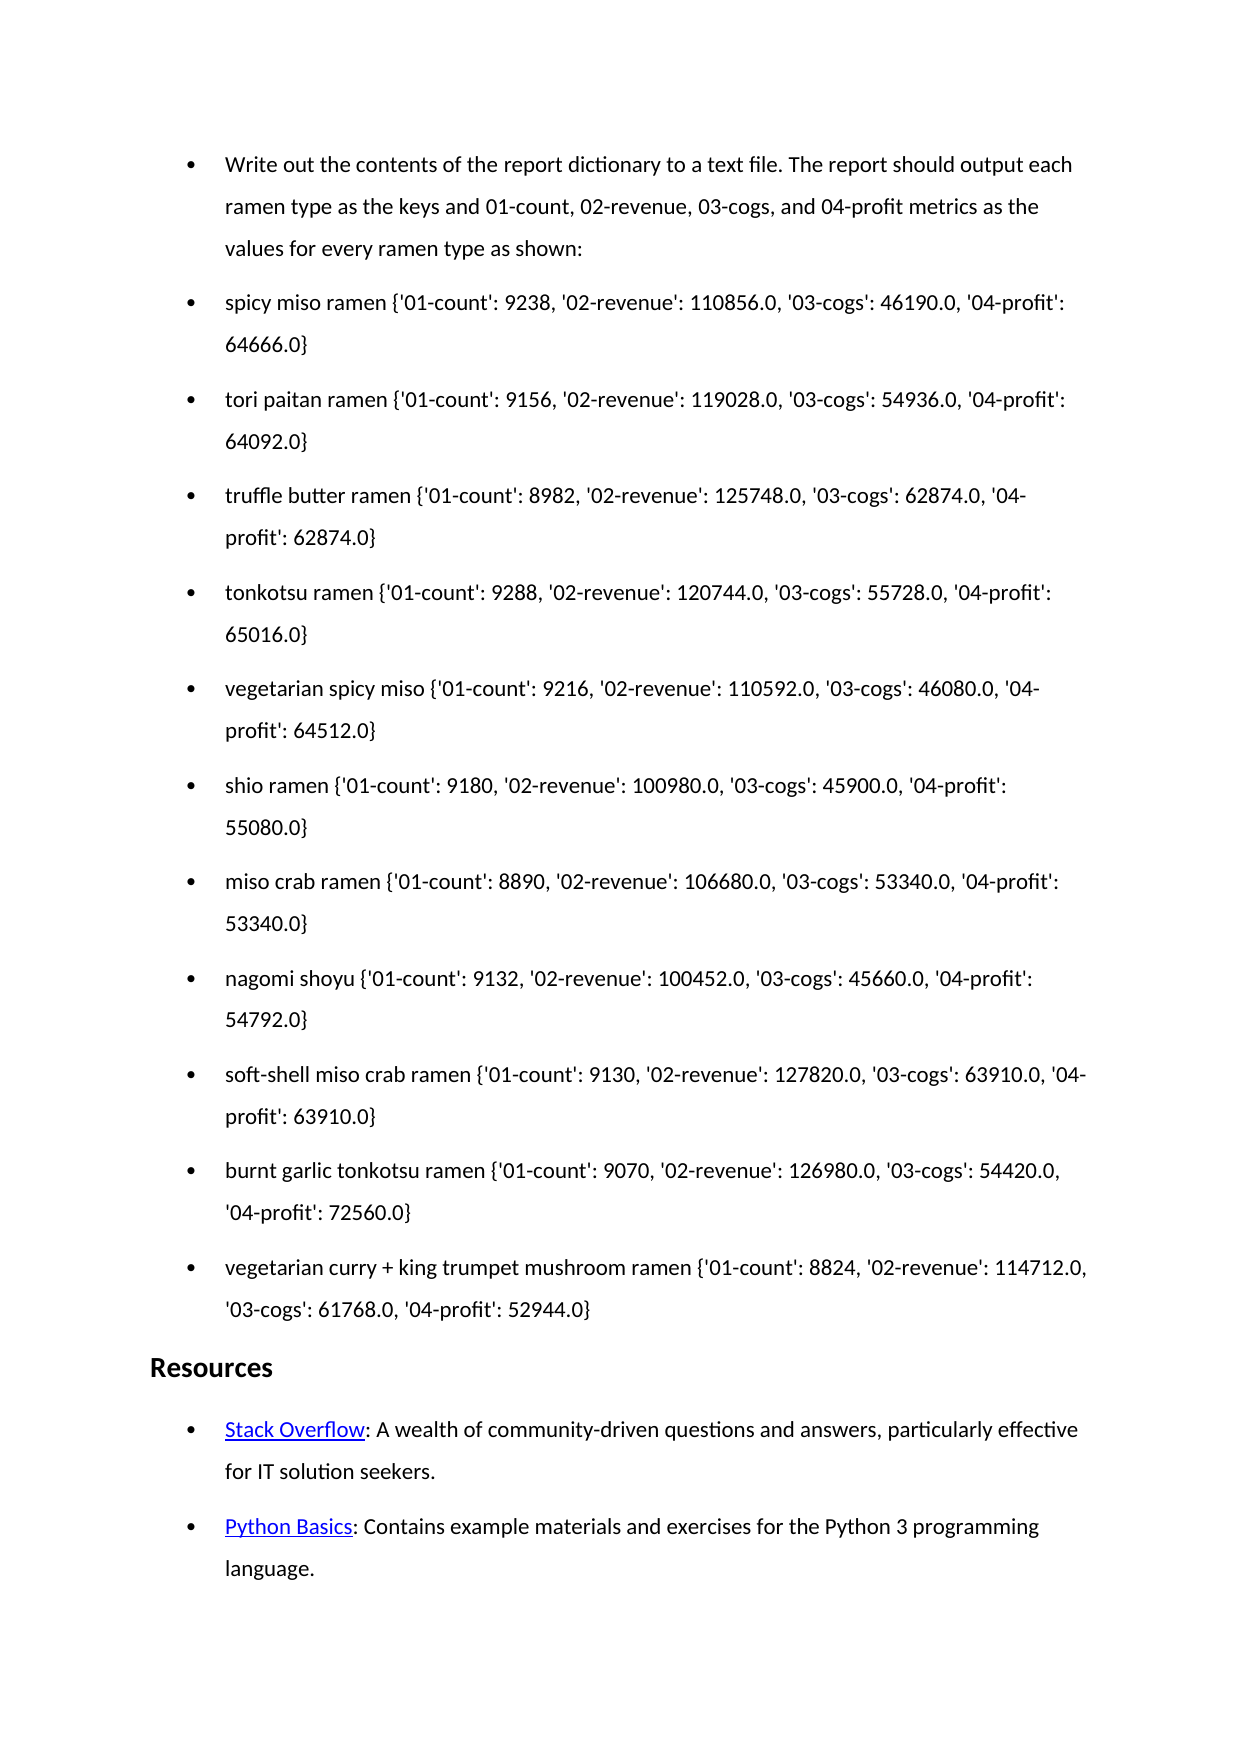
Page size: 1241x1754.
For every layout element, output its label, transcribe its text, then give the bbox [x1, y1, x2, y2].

list shio ramen {'01-count': 9180, '02-revenue': 100980.0, '03-cogs': 45900.0, '04-profit': 55080.0} [187, 771, 1090, 841]
list burnt garlic tonkotsu ramen {'01-count': 9070, '02-revenue': 126980.0, '03-cogs': 54420.0, '04-profit': 72560.0} [187, 1157, 1090, 1227]
list spicy miso ramen {'01-count': 9238, '02-revenue': 110856.0, '03-cogs': 46190.0, '04-profit': 64666.0} [187, 288, 1090, 358]
list miso crab ramen {'01-count': 8890, '02-revenue': 106680.0, '03-cogs': 53340.0, '04-profit': 53340.0} [187, 867, 1090, 937]
list tori paitan ramen {'01-count': 9156, '02-revenue': 119028.0, '03-cogs': 54936.0, '04-profit': 64092.0} [187, 385, 1090, 455]
list nagomi shoyu {'01-count': 9132, '02-revenue': 100452.0, '03-cogs': 45660.0, '04-profit': 54792.0} [187, 964, 1090, 1034]
list tonkotsu ramen {'01-count': 9288, '02-revenue': 120744.0, '03-cogs': 55728.0, '04-profit': 65016.0} [187, 578, 1090, 648]
list vegetarian curry + king trumpet mushroom ramen {'01-count': 8824, '02-revenue': 114712.0, '03-cogs': 61768.0, '04-profit': 52944.0} [187, 1253, 1090, 1323]
list Write out the contents of the report dictionary to a text file. The report should output each ramen type as the keys and 01-count, 02-revenue, 03-cogs, and 04-profit metrics as the values for every ramen type as shown: [187, 150, 1090, 262]
list truffle butter ramen {'01-count': 8982, '02-revenue': 125748.0, '03-cogs': 62874.0, '04-profit': 62874.0} [187, 481, 1090, 551]
list Stack Overflow: A wealth of community-driven questions and answers, particularly effective for IT solution seekers. [187, 1415, 1090, 1485]
list Python Basics: Contains example materials and exercises for the Python 3 programming language. [187, 1512, 1090, 1582]
list soft-shell miso crab ramen {'01-count': 9130, '02-revenue': 127820.0, '03-cogs': 63910.0, '04-profit': 63910.0} [187, 1060, 1090, 1130]
list vegetarian spicy miso {'01-count': 9216, '02-revenue': 110592.0, '03-cogs': 46080.0, '04-profit': 64512.0} [187, 674, 1090, 744]
text Resources [150, 1349, 1090, 1385]
